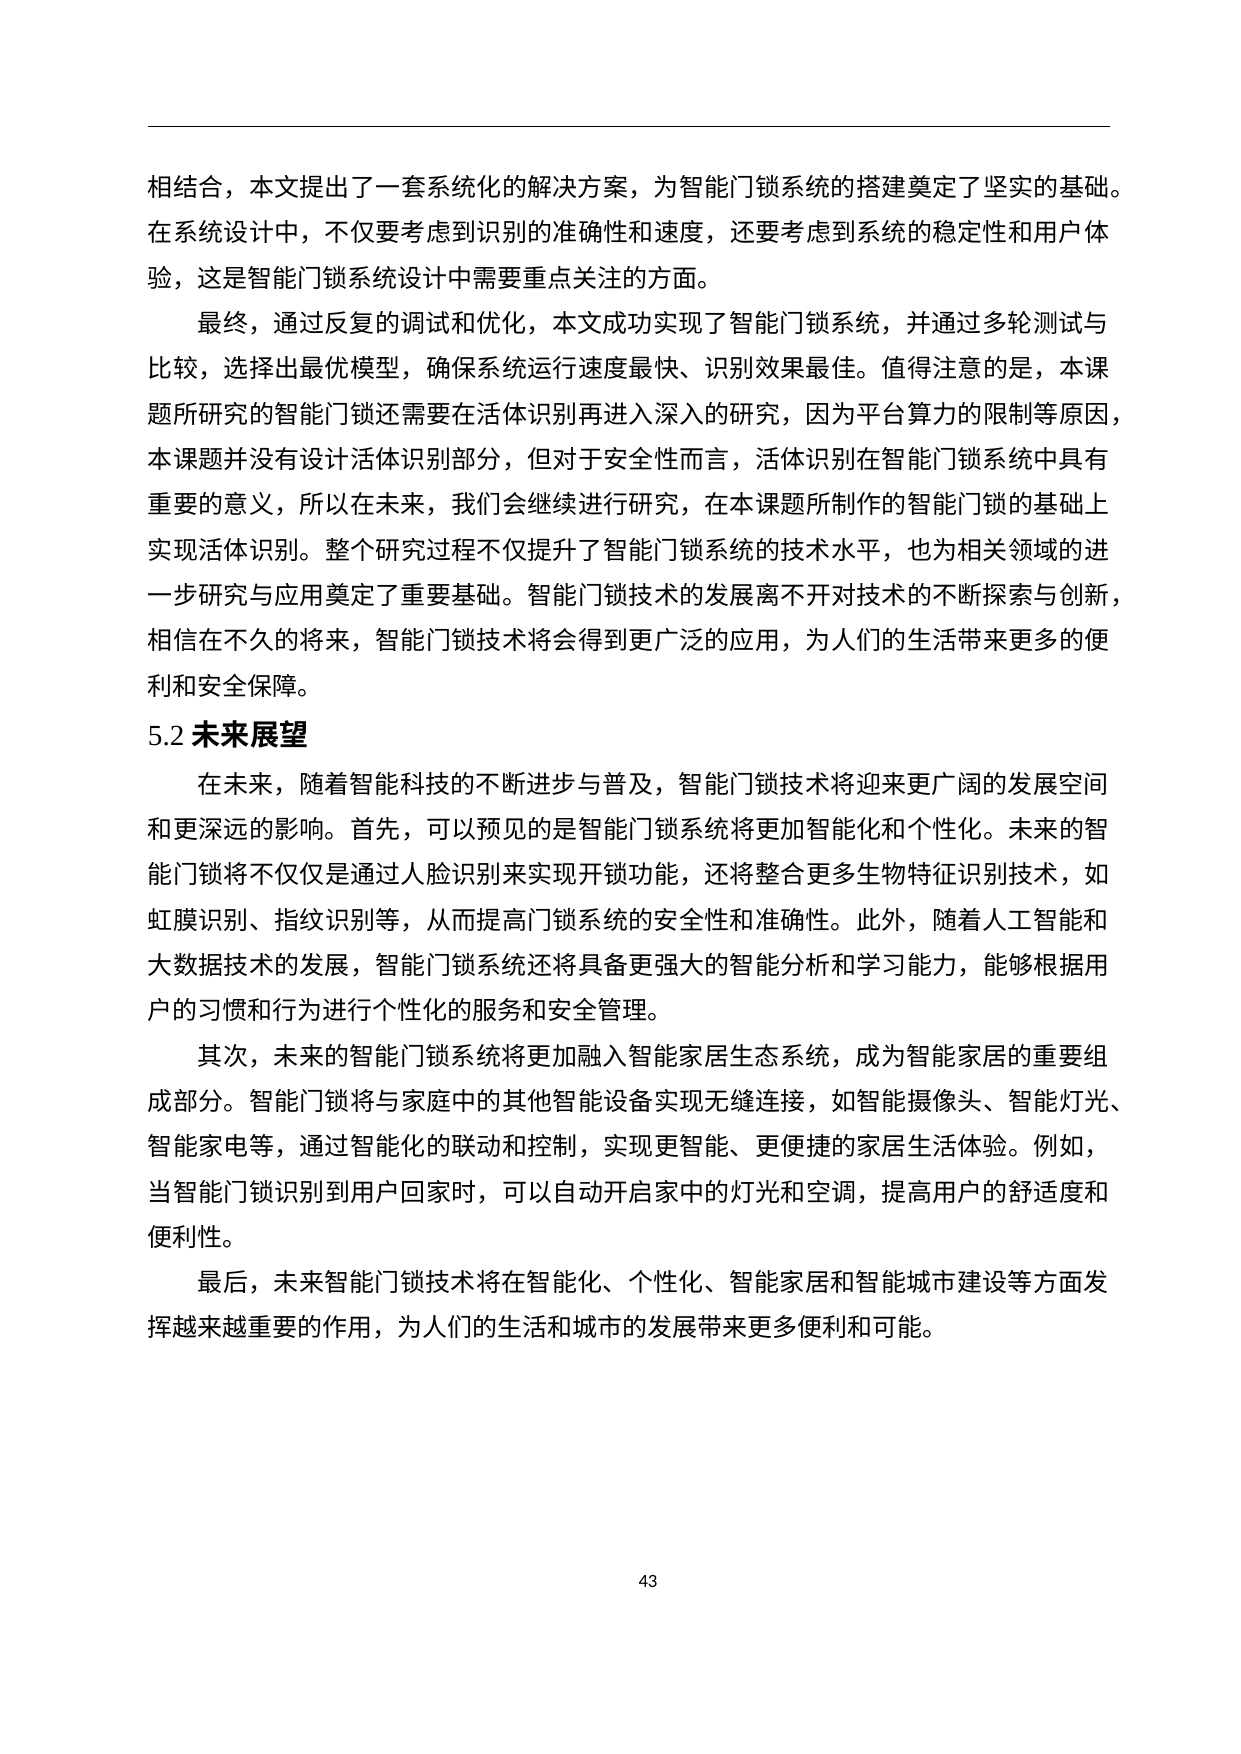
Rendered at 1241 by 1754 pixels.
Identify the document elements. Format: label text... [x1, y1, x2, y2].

text 最后，未来智能门锁技术将在智能化、个性化、智能家居和智能城市建设等方面发挥越来越重要的作用，为人们的生活和城市的发展带来更多便利和可能。 [148, 1263, 1110, 1344]
text 其次，未来的智能门锁系统将更加融入智能家居生态系统，成为智能家居的重要组成部分。智能门锁将与家庭中的其他智能设备实现无缝连接，如智能摄像头、智能灯光、智能家电等，通过智能化的联动和控制，实现更智能、更便捷的家居生活体验。例如，当智能门锁识别到用户回家时，可以自动开启家中的灯光和空调，提高用户的舒适度和便利性。 [148, 1036, 1110, 1253]
text 最终，通过反复的调试和优化，本文成功实现了智能门锁系统，并通过多轮测试与比较，选择出最优模型，确保系统运行速度最快、识别效果最佳。值得注意的是，本课题所研究的智能门锁还需要在活体识别再进入深入的研究，因为平台算力的限制等原因，本课题并没有设计活体识别部分，但对于安全性而言，活体识别在智能门锁系统中具有重要的意义，所以在未来，我们会继续进行研究，在本课题所制作的智能门锁的基础上实现活体识别。整个研究过程不仅提升了智能门锁系统的技术水平，也为相关领域的进一步研究与应用奠定了重要基础。智能门锁技术的发展离不开对技术的不断探索与创新，相信在不久的将来，智能门锁技术将会得到更广泛的应用，为人们的生活带来更多的便利和安全保障。 [148, 303, 1110, 702]
text 5.2 未来展望 [148, 711, 1110, 754]
text 在未来，随着智能科技的不断进步与普及，智能门锁技术将迎来更广阔的发展空间和更深远的影响。首先，可以预见的是智能门锁系统将更加智能化和个性化。未来的智能门锁将不仅仅是通过人脸识别来实现开锁功能，还将整合更多生物特征识别技术，如虹膜识别、指纹识别等，从而提高门锁系统的安全性和准确性。此外，随着人工智能和大数据技术的发展，智能门锁系统还将具备更强大的智能分析和学习能力，能够根据用户的习惯和行为进行个性化的服务和安全管理。 [148, 764, 1110, 1027]
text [148, 168, 1110, 294]
